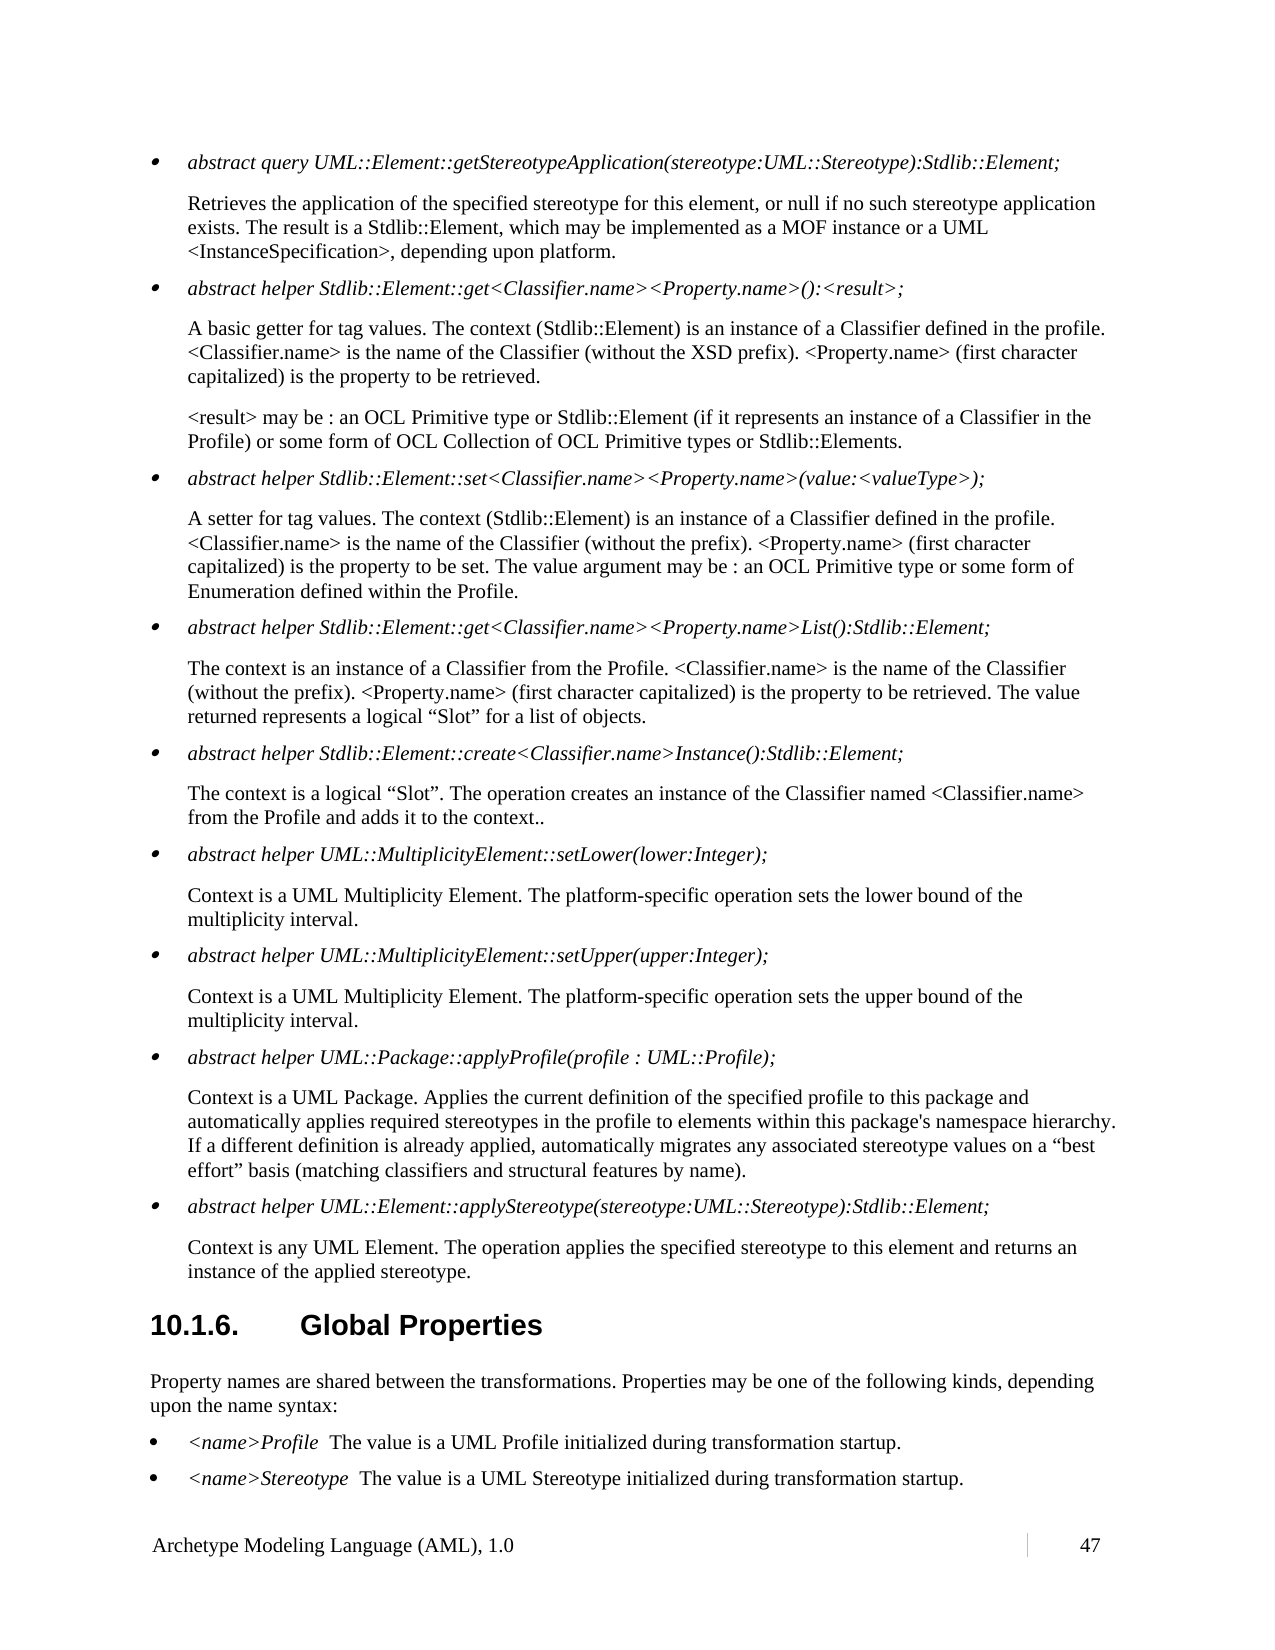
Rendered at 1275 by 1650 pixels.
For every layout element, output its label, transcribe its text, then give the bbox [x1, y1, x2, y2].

text abstract helper UML::Package::applyProfile(profile : UML::Profile); [150, 1044, 1125, 1069]
text <result> may be : an OCL Primitive type or Stdlib::Element (if it represents an instance of a Classifier in the Profile) or some form of OCL Collection of OCL Primitive types or Stdlib::Elements. [187, 405, 1125, 453]
text abstract helper UML::MultiplicityElement::setLower(lower:Integer); [150, 842, 1125, 866]
text A setter for tag values. The context (Stdlib::Element) is an instance of a Classifier defined in the profile. <Classifier.name> is the name of the Classifier (without the prefix). <Property.name> (first character capitalized) is the property to be set. The value argument may be : an OCL Primitive type or some form of Enumeration defined within the Profile. [187, 506, 1125, 603]
text abstract helper Stdlib::Element::get<Classifier.name><Property.name>List():Stdlib::Element; [150, 615, 1125, 639]
text A basic getter for tag values. The context (Stdlib::Element) is an instance of a Classifier defined in the profile. <Classifier.name> is the name of the Classifier (without the XSD prefix). <Property.name> (first character capitalized) is the property to be retrieved. [187, 316, 1125, 388]
text The context is an instance of a Classifier from the Profile. <Classifier.name> is the name of the Classifier (without the prefix). <Property.name> (first character capitalized) is the property to be retrieved. The value returned represents a logical “Slot” for a list of objects. [187, 656, 1125, 728]
text abstract helper Stdlib::Element::set<Classifier.name><Property.name>(value:<valueType>); [150, 466, 1125, 490]
text <name>Stereotype The value is a UML Stereotype initialized during transformation startup. [150, 1466, 1125, 1490]
text Context is a UML Multiplicity Element. The platform-specific operation sets the upper bound of the multiplicity interval. [187, 984, 1125, 1032]
text abstract query UML::Element::getStereotypeApplication(stereotype:UML::Stereotype):Stdlib::Element; [150, 150, 1125, 174]
subtitle Global Properties [150, 1308, 1125, 1342]
text Context is any UML Element. The operation applies the specified stereotype to this element and returns an instance of the applied stereotype. [187, 1235, 1125, 1283]
text Retrieves the application of the specified stereotype for this element, or null if no such stereotype application exists. The result is a Stdlib::Element, which may be implemented as a MOF instance or a UML <InstanceSpecification>, depending upon platform. [187, 191, 1125, 263]
text Context is a UML Package. Applies the current definition of the specified profile to this package and automatically applies required stereotypes in the profile to elements within this package's namespace hierarchy. If a different definition is already applied, automatically migrates any associated stereotype values on a “best effort” basis (matching classifiers and structural features by name). [187, 1085, 1125, 1182]
text abstract helper UML::MultiplicityElement::setUpper(upper:Integer); [150, 943, 1125, 967]
text abstract helper Stdlib::Element::get<Classifier.name><Property.name>():<result>; [150, 275, 1125, 299]
text abstract helper Stdlib::Element::create<Classifier.name>Instance():Stdlib::Element; [150, 741, 1125, 764]
text Property names are shared between the transformations. Properties may be one of the following kinds, depending upon the name syntax: [150, 1369, 1125, 1417]
text Context is a UML Multiplicity Element. The platform-specific operation sets the lower bound of the multiplicity interval. [187, 883, 1125, 931]
text The context is a logical “Slot”. The operation creates an instance of the Classifier named <Classifier.name> from the Profile and adds it to the context.. [187, 781, 1125, 829]
text abstract helper UML::Element::applyStereotype(stereotype:UML::Stereotype):Stdlib::Element; [150, 1194, 1125, 1218]
text <name>Profile The value is a UML Profile initialized during transformation startup. [150, 1429, 1125, 1454]
